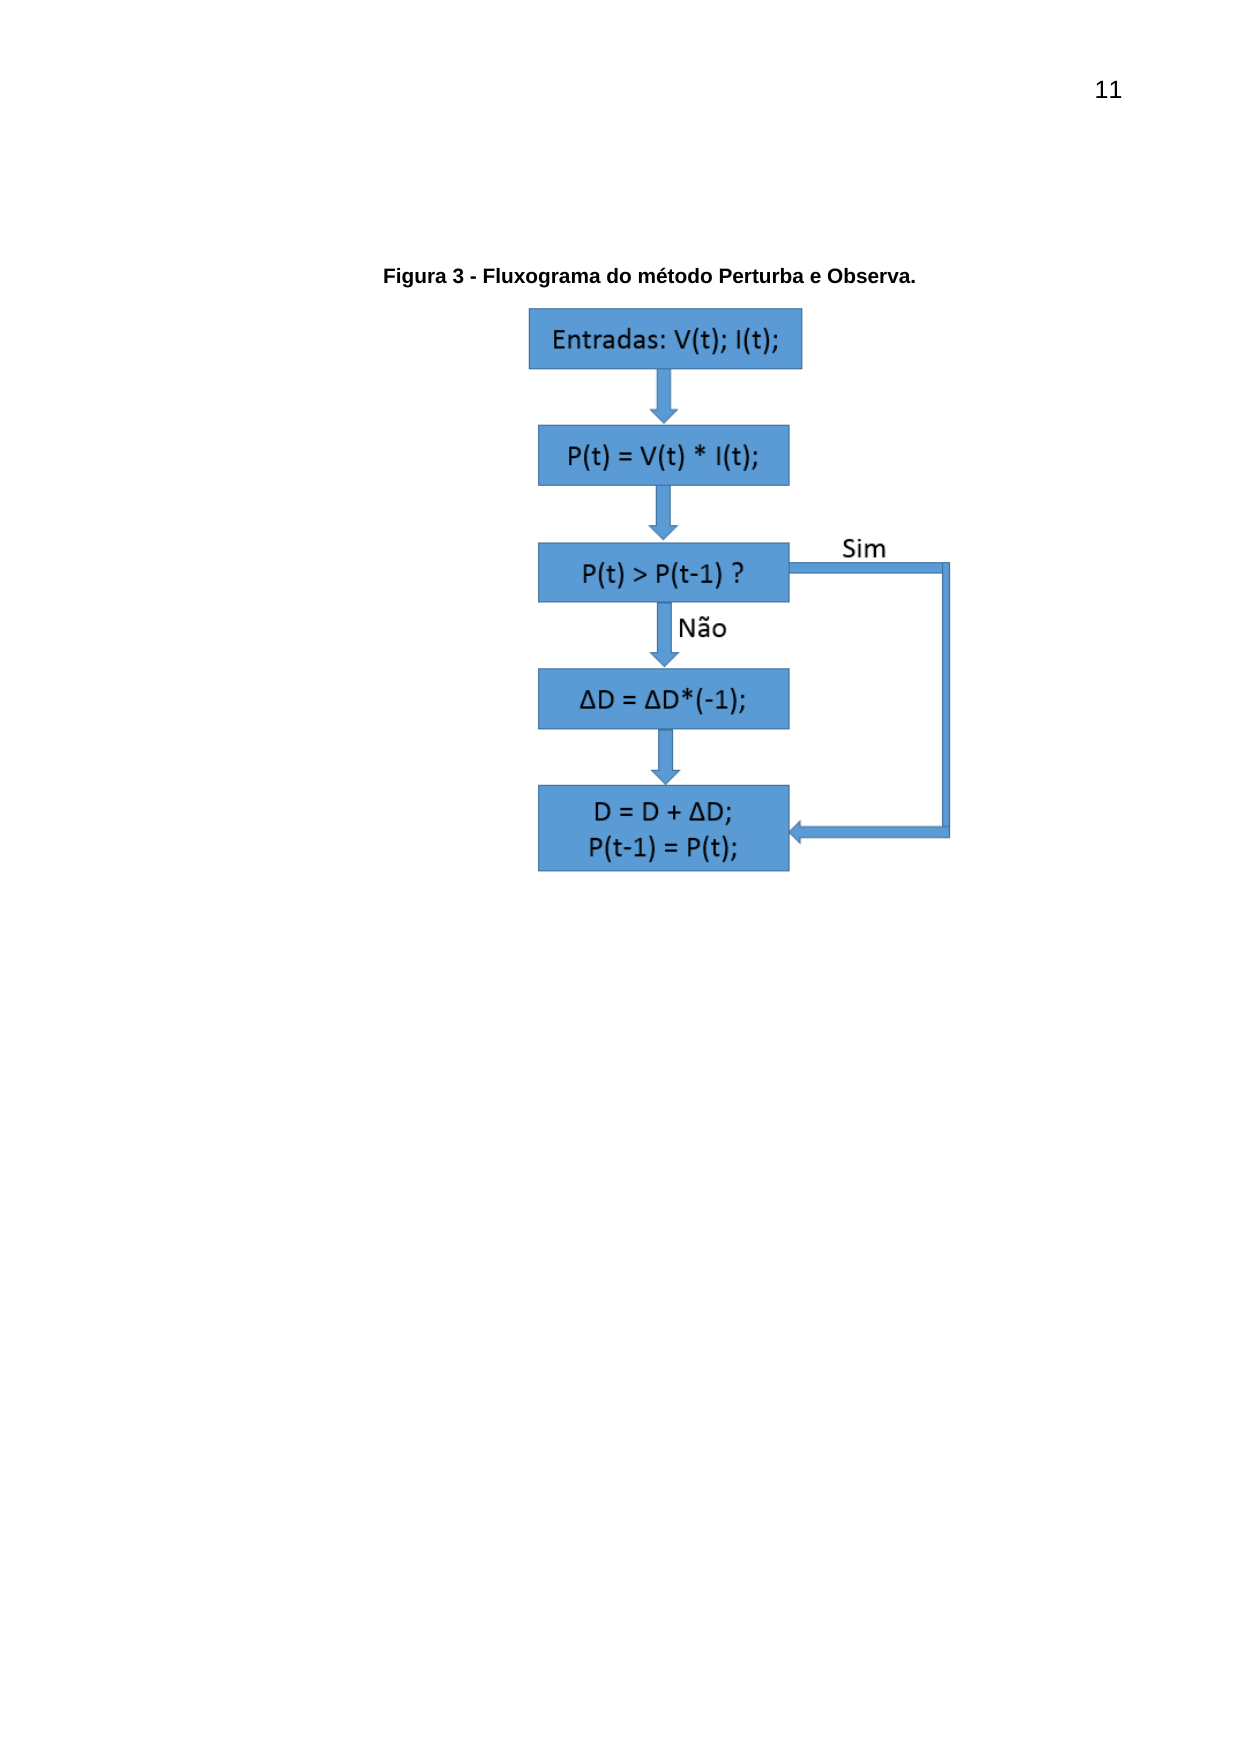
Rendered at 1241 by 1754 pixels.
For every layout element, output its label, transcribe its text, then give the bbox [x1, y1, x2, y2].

picture [410, 299, 963, 883]
